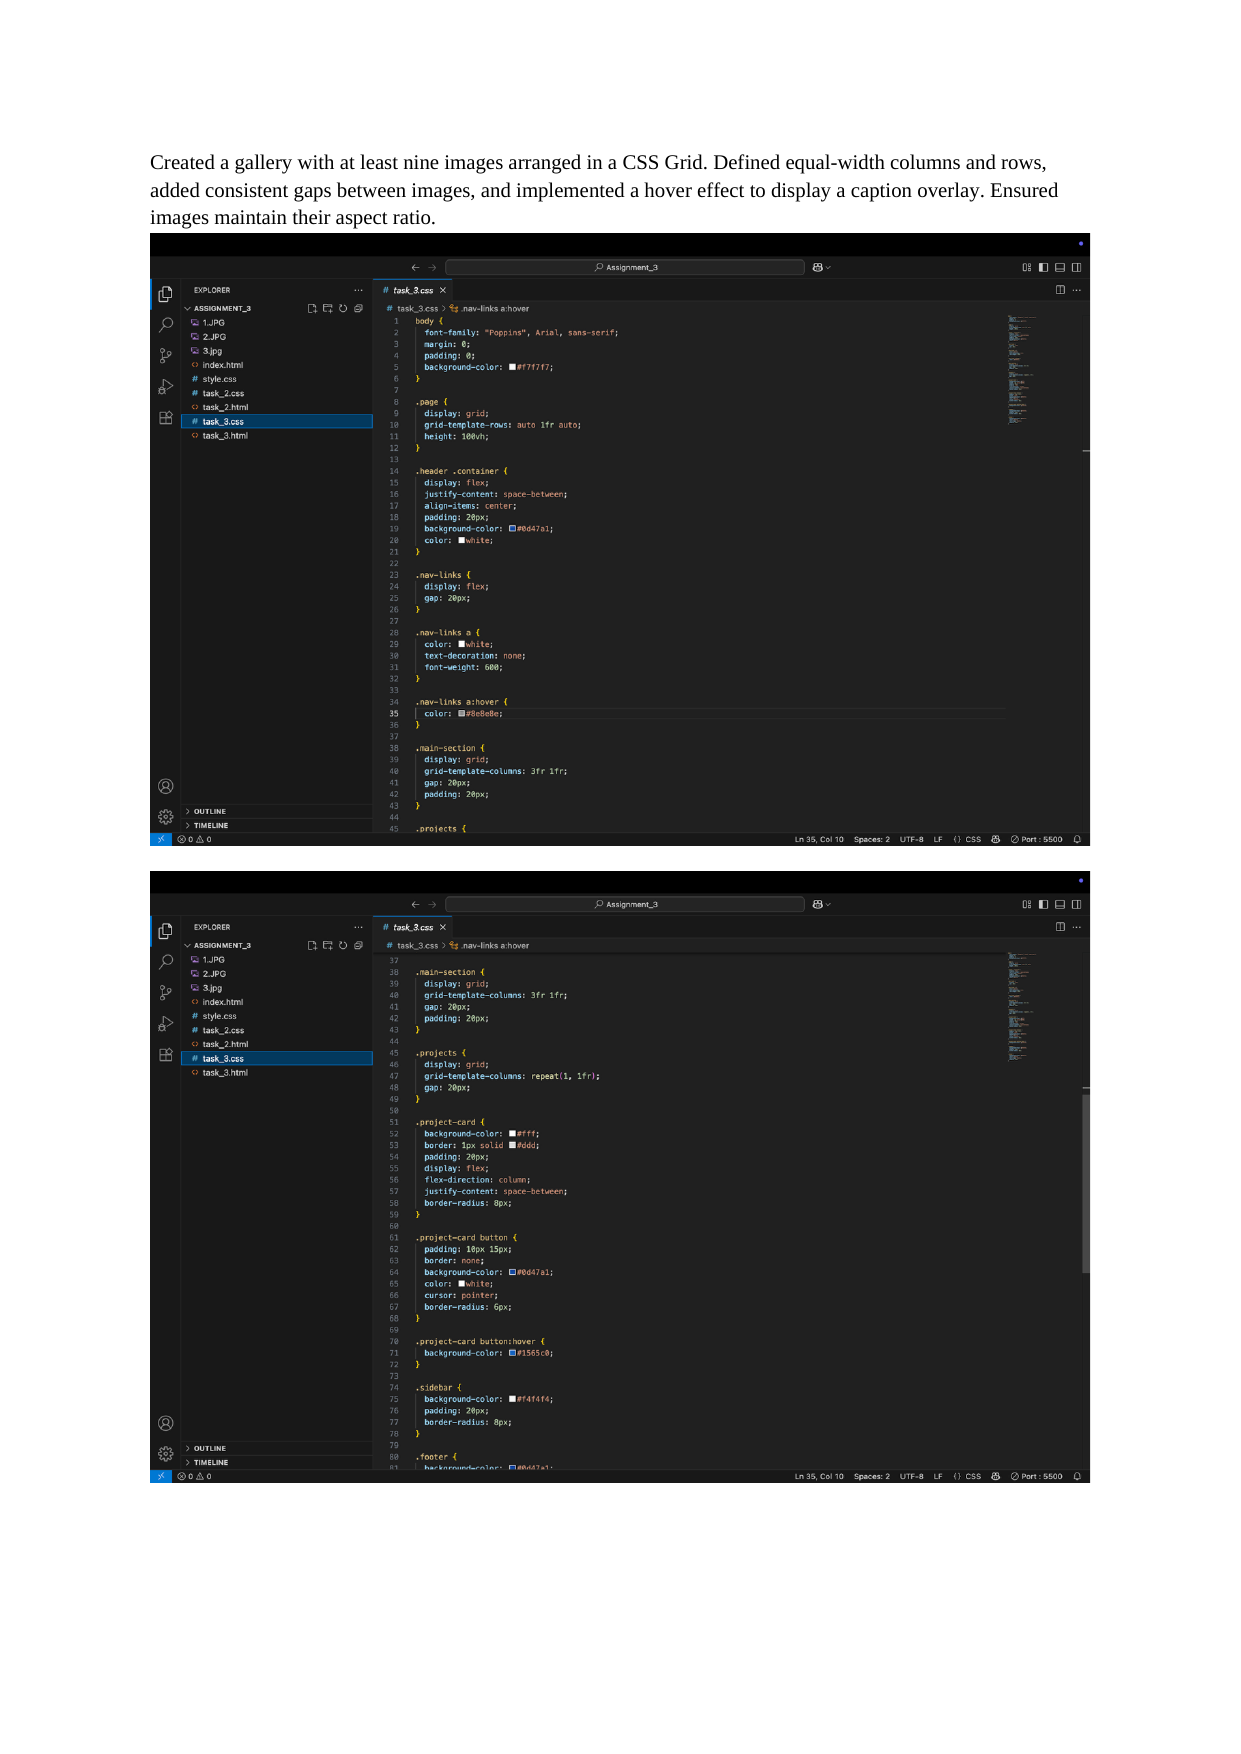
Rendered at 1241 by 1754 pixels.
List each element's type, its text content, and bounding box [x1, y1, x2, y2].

picture [150, 233, 1091, 846]
text Created a gallery with at least nine images arranged in a CSS Grid. Defined equal-width columns and rows, added consistent gaps between images, and implemented a hover effect to display a caption overlay. Ensured images maintain their aspect ratio. [150, 150, 1090, 233]
picture [150, 871, 1091, 1483]
